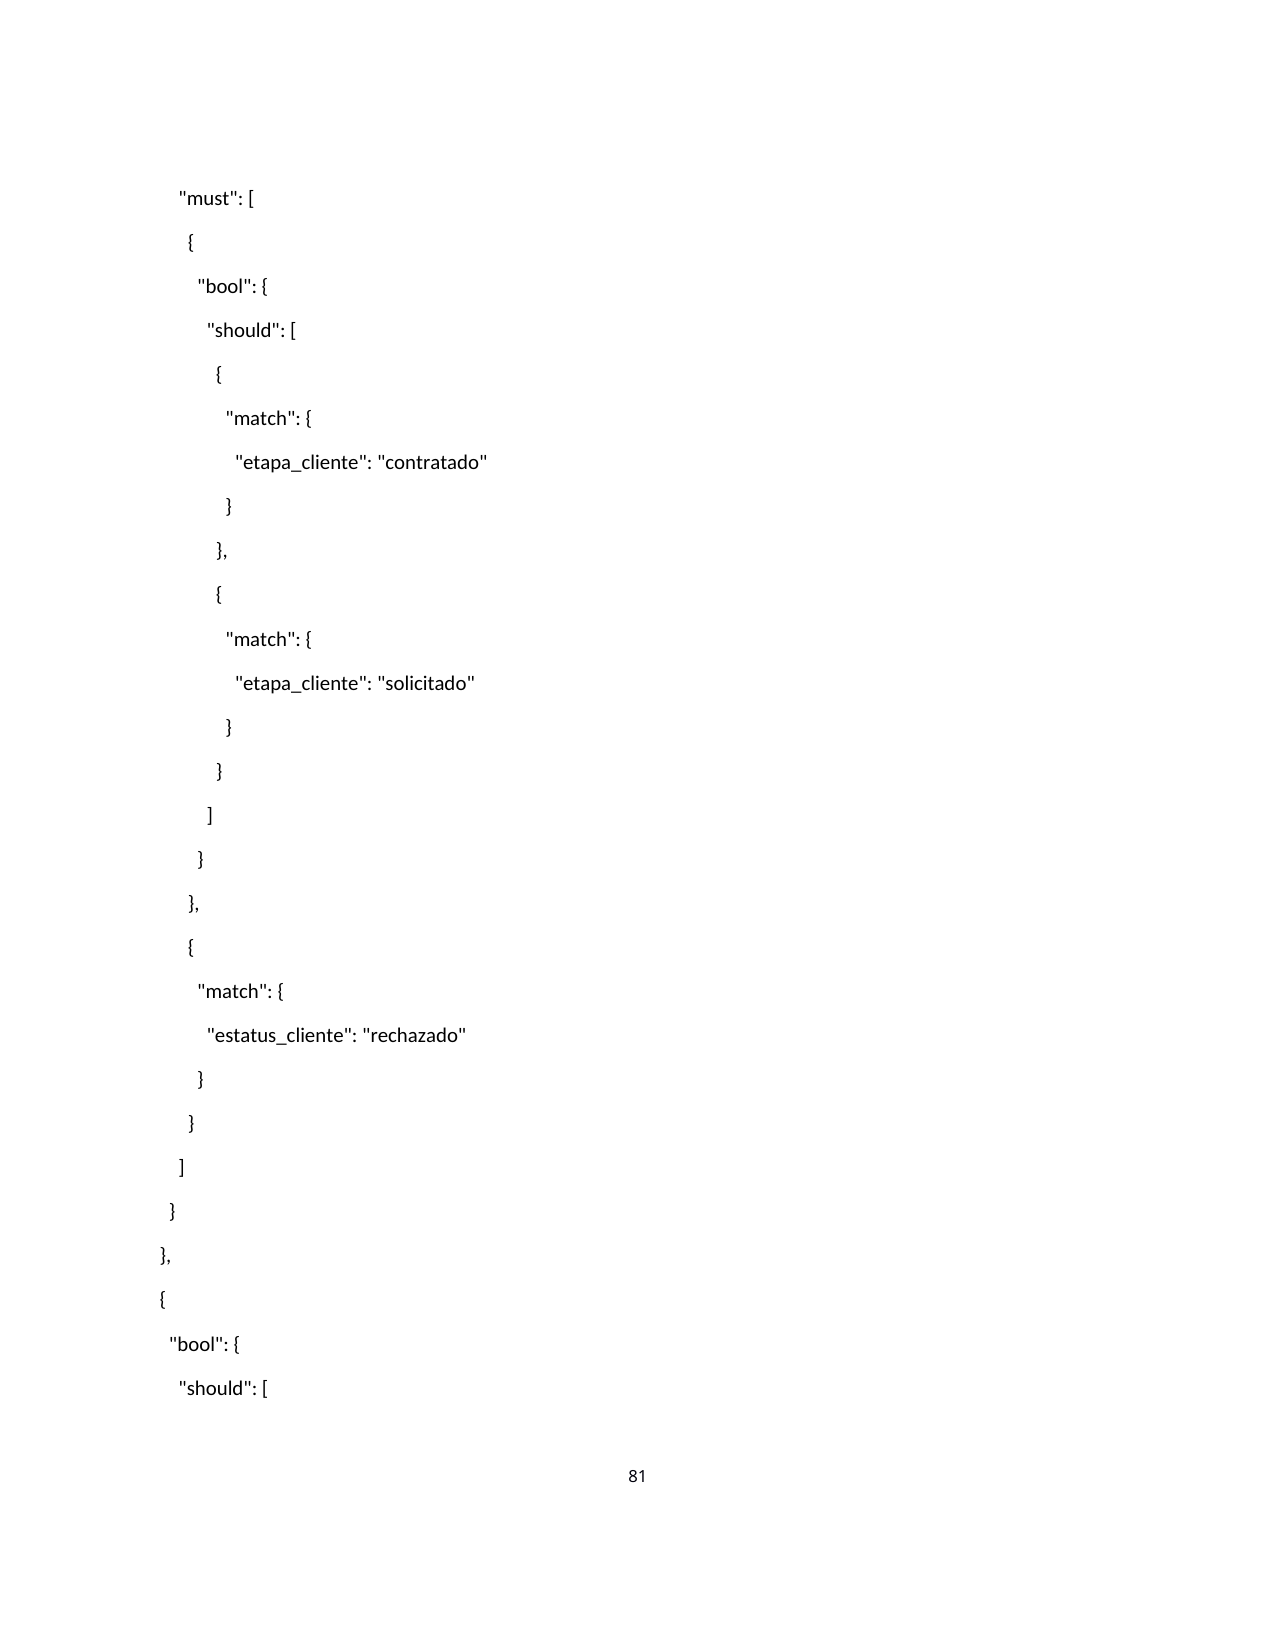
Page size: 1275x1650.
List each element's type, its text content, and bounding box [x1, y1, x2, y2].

text { [75, 229, 1200, 254]
text } [75, 1198, 1200, 1224]
text "bool": { [75, 273, 1200, 299]
text }, [75, 1243, 1200, 1268]
text "match": { [75, 405, 1200, 431]
text }, [75, 538, 1200, 563]
text } [75, 714, 1200, 739]
text } [75, 493, 1200, 519]
text "should": [ [75, 317, 1200, 343]
text } [75, 758, 1200, 783]
text "must": [ [75, 185, 1200, 211]
text "match": { [75, 626, 1200, 651]
text "match": { [75, 978, 1200, 1004]
text } [75, 1066, 1200, 1092]
text "should": [ [75, 1375, 1200, 1400]
text "etapa_cliente": "solicitado" [75, 670, 1200, 695]
text }, [75, 890, 1200, 916]
text "etapa_cliente": "contratado" [75, 449, 1200, 475]
text { [75, 1287, 1200, 1312]
text "estatus_cliente": "rechazado" [75, 1022, 1200, 1048]
text } [75, 1110, 1200, 1136]
text { [75, 934, 1200, 959]
text { [75, 361, 1200, 387]
text "bool": { [75, 1331, 1200, 1356]
text ] [75, 1154, 1200, 1180]
text { [75, 582, 1200, 607]
text ] [75, 802, 1200, 827]
text } [75, 846, 1200, 871]
